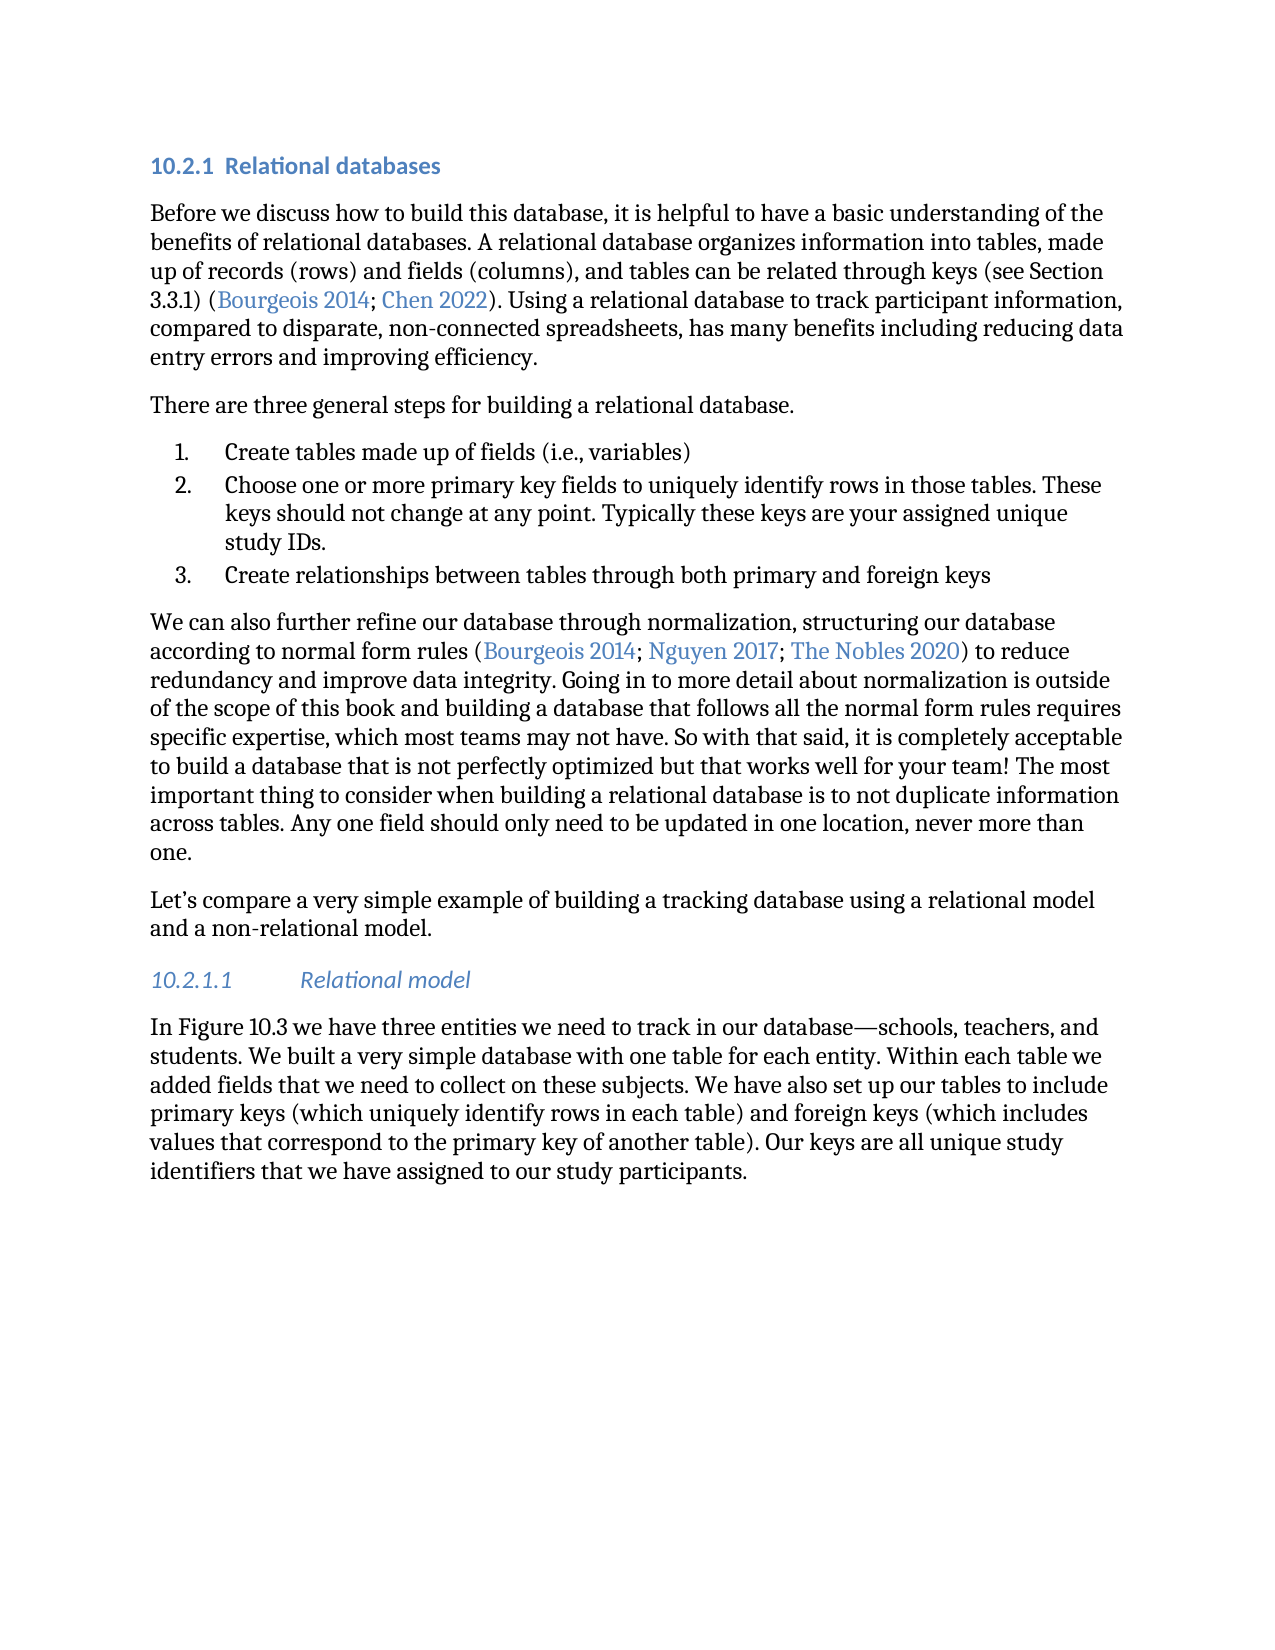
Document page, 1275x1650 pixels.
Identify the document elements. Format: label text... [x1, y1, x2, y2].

subtitle 10.2.1 Relational databases [150, 150, 1125, 181]
list Create tables made up of fields (i.e., variables) [175, 438, 1125, 467]
text There are three general steps for building a relational database. [150, 391, 1125, 419]
text In Figure 10.3 we have three entities we need to track in our database—schools, teachers, and students. We built a very simple database with one table for each entity. Within each table we added fields that we need to collect on these subjects. We have also set up our tables to include primary keys (which uniquely identify rows in each table) and foreign keys (which includes values that correspond to the primary key of another table). Our keys are all unique study identifiers that we have assigned to our study participants. [150, 1013, 1125, 1186]
text Before we discuss how to build this database, it is helpful to have a basic understanding of the benefits of relational databases. A relational database organizes information into tables, made up of records (rows) and fields (columns), and tables can be related through keys (see Section 3.3.1) (Bourgeois 2014; Chen 2022). Using a relational database to track participant information, compared to disparate, non-connected spreadsheets, has many benefits including reducing data entry errors and improving efficiency. [150, 199, 1125, 372]
list Create relationships between tables through both primary and foreign keys [175, 561, 1125, 589]
list Choose one or more primary key fields to uniquely identify rows in those tables. These keys should not change at any point. Typically these keys are your assigned unique study IDs. [175, 471, 1125, 557]
text Let’s compare a very simple example of building a tracking database using a relational model and a non-relational model. [150, 886, 1125, 943]
subtitle 10.2.1.1 Relational model [150, 964, 1125, 994]
text We can also further refine our database through normalization, structuring our database according to normal form rules (Bourgeois 2014; Nguyen 2017; The Nobles 2020) to reduce redundancy and improve data integrity. Going in to more detail about normalization is outside of the scope of this book and building a database that follows all the normal form rules requires specific expertise, which most teams may not have. So with that said, it is completely acceptable to build a database that is not perfectly optimized but that works well for your team! The most important thing to consider when building a relational database is to not duplicate information across tables. Any one field should only need to be updated in one location, never more than one. [150, 608, 1125, 867]
